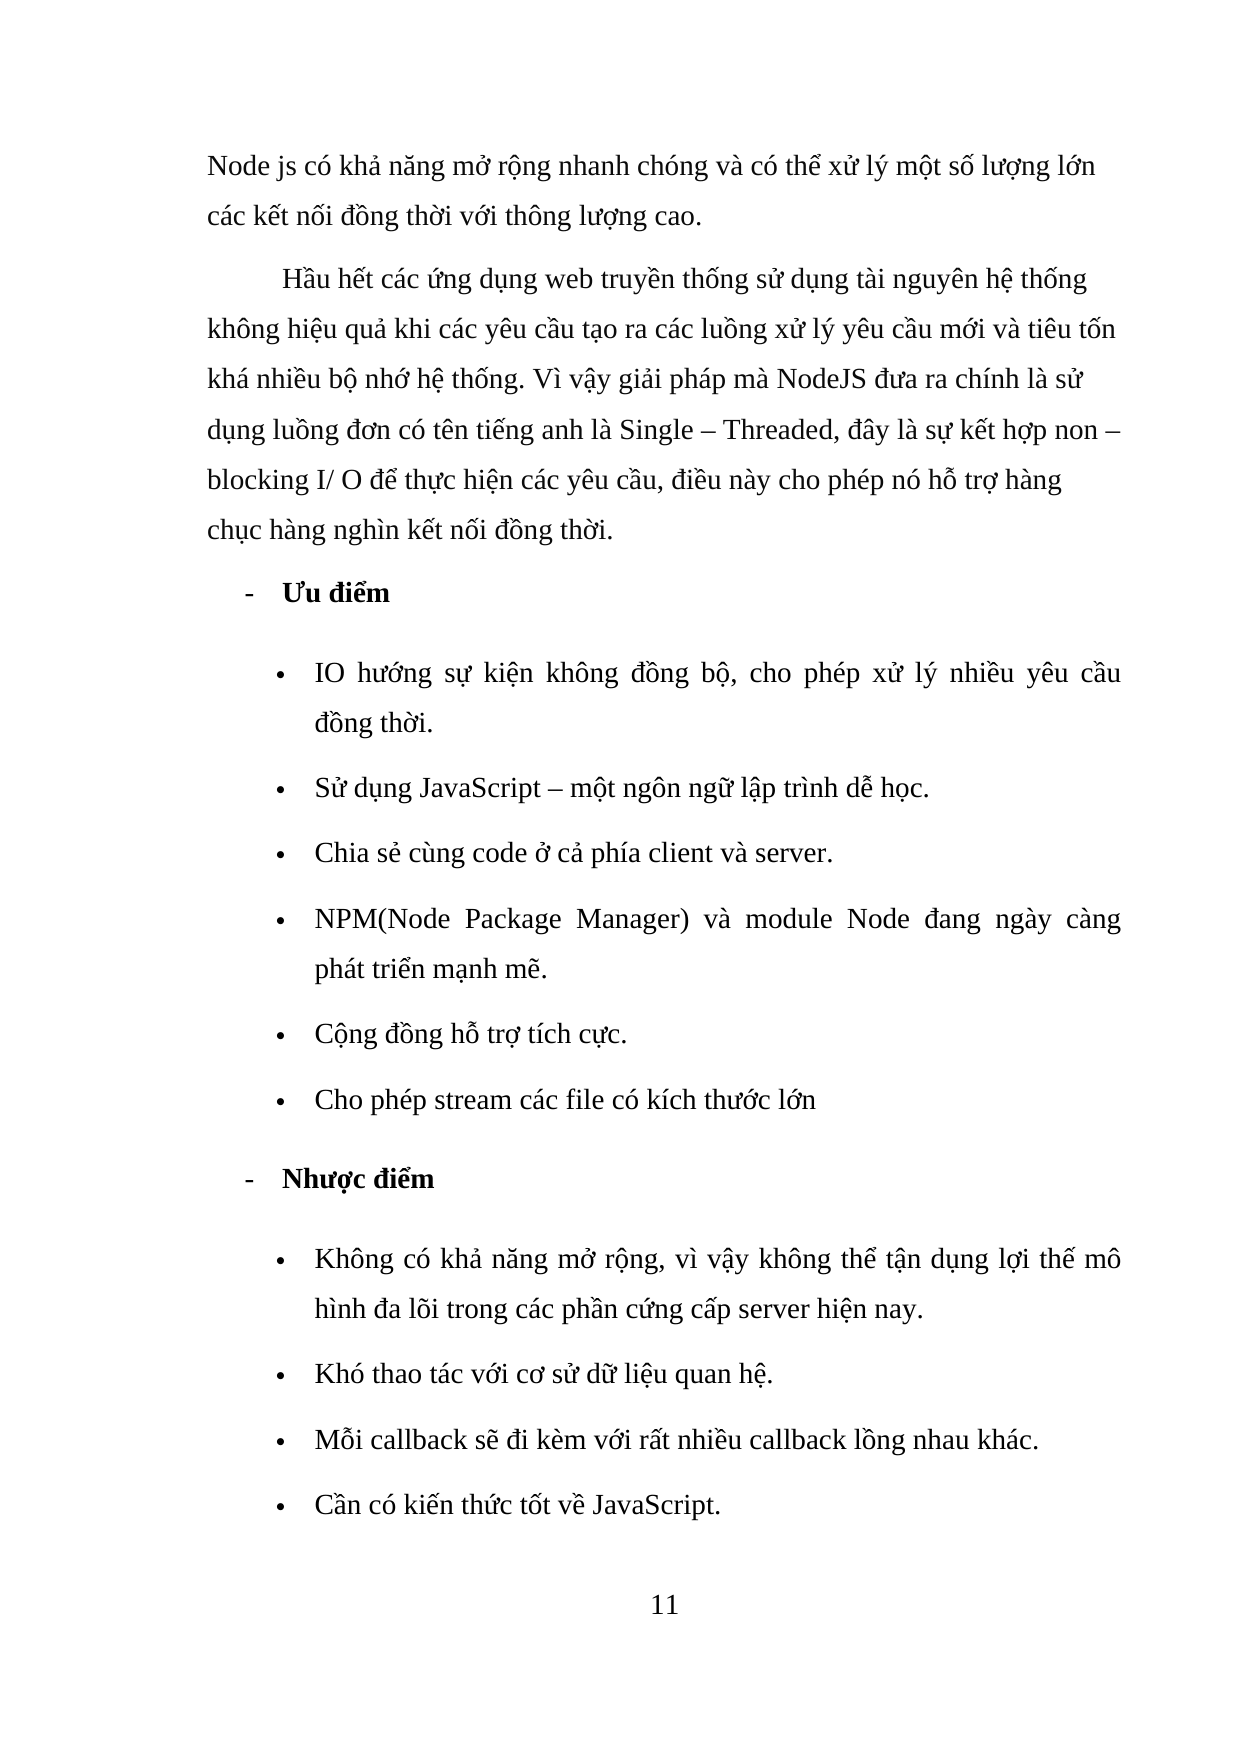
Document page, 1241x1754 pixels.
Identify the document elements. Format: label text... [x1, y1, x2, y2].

list Cần có kiến thức tốt về JavaScript. [277, 1487, 1122, 1521]
list NPM(Node Package Manager) và module Node đang ngày càng phát triển mạnh mẽ. [277, 901, 1122, 985]
list Mỗi callback sẽ đi kèm với rất nhiều callback lồng nhau khác. [277, 1422, 1122, 1455]
list Nhược điểm [244, 1161, 1122, 1195]
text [207, 148, 1122, 232]
text Hầu hết các ứng dụng web truyền thống sử dụng tài nguyên hệ thống không hiệu quả khi các yêu cầu tạo ra các luồng xử lý yêu cầu mới và tiêu tốn khá nhiều bộ nhớ hệ thống. Vì vậy giải pháp mà NodeJS đưa ra chính là sử dụng luồng đơn có tên tiếng anh là Single – Threaded, đây là sự kết hợp non – blocking I/ O để thực hiện các yêu cầu, điều này cho phép nó hỗ trợ hàng chục hàng nghìn kết nối đồng thời. [207, 261, 1122, 546]
list Cho phép stream các file có kích thước lớn [277, 1082, 1122, 1115]
list Ưu điểm [244, 575, 1122, 609]
list Cộng đồng hỗ trợ tích cực. [277, 1017, 1122, 1050]
list Khó thao tác với cơ sử dữ liệu quan hệ. [277, 1356, 1122, 1390]
list Chia sẻ cùng code ở cả phía client và server. [277, 836, 1122, 869]
list IO hướng sự kiện không đồng bộ, cho phép xử lý nhiều yêu cầu đồng thời. [277, 655, 1122, 738]
list Không có khả năng mở rộng, vì vậy không thể tận dụng lợi thế mô hình đa lõi trong các phần cứng cấp server hiện nay. [277, 1241, 1122, 1325]
list Sử dụng JavaScript – một ngôn ngữ lập trình dễ học. [277, 770, 1122, 804]
